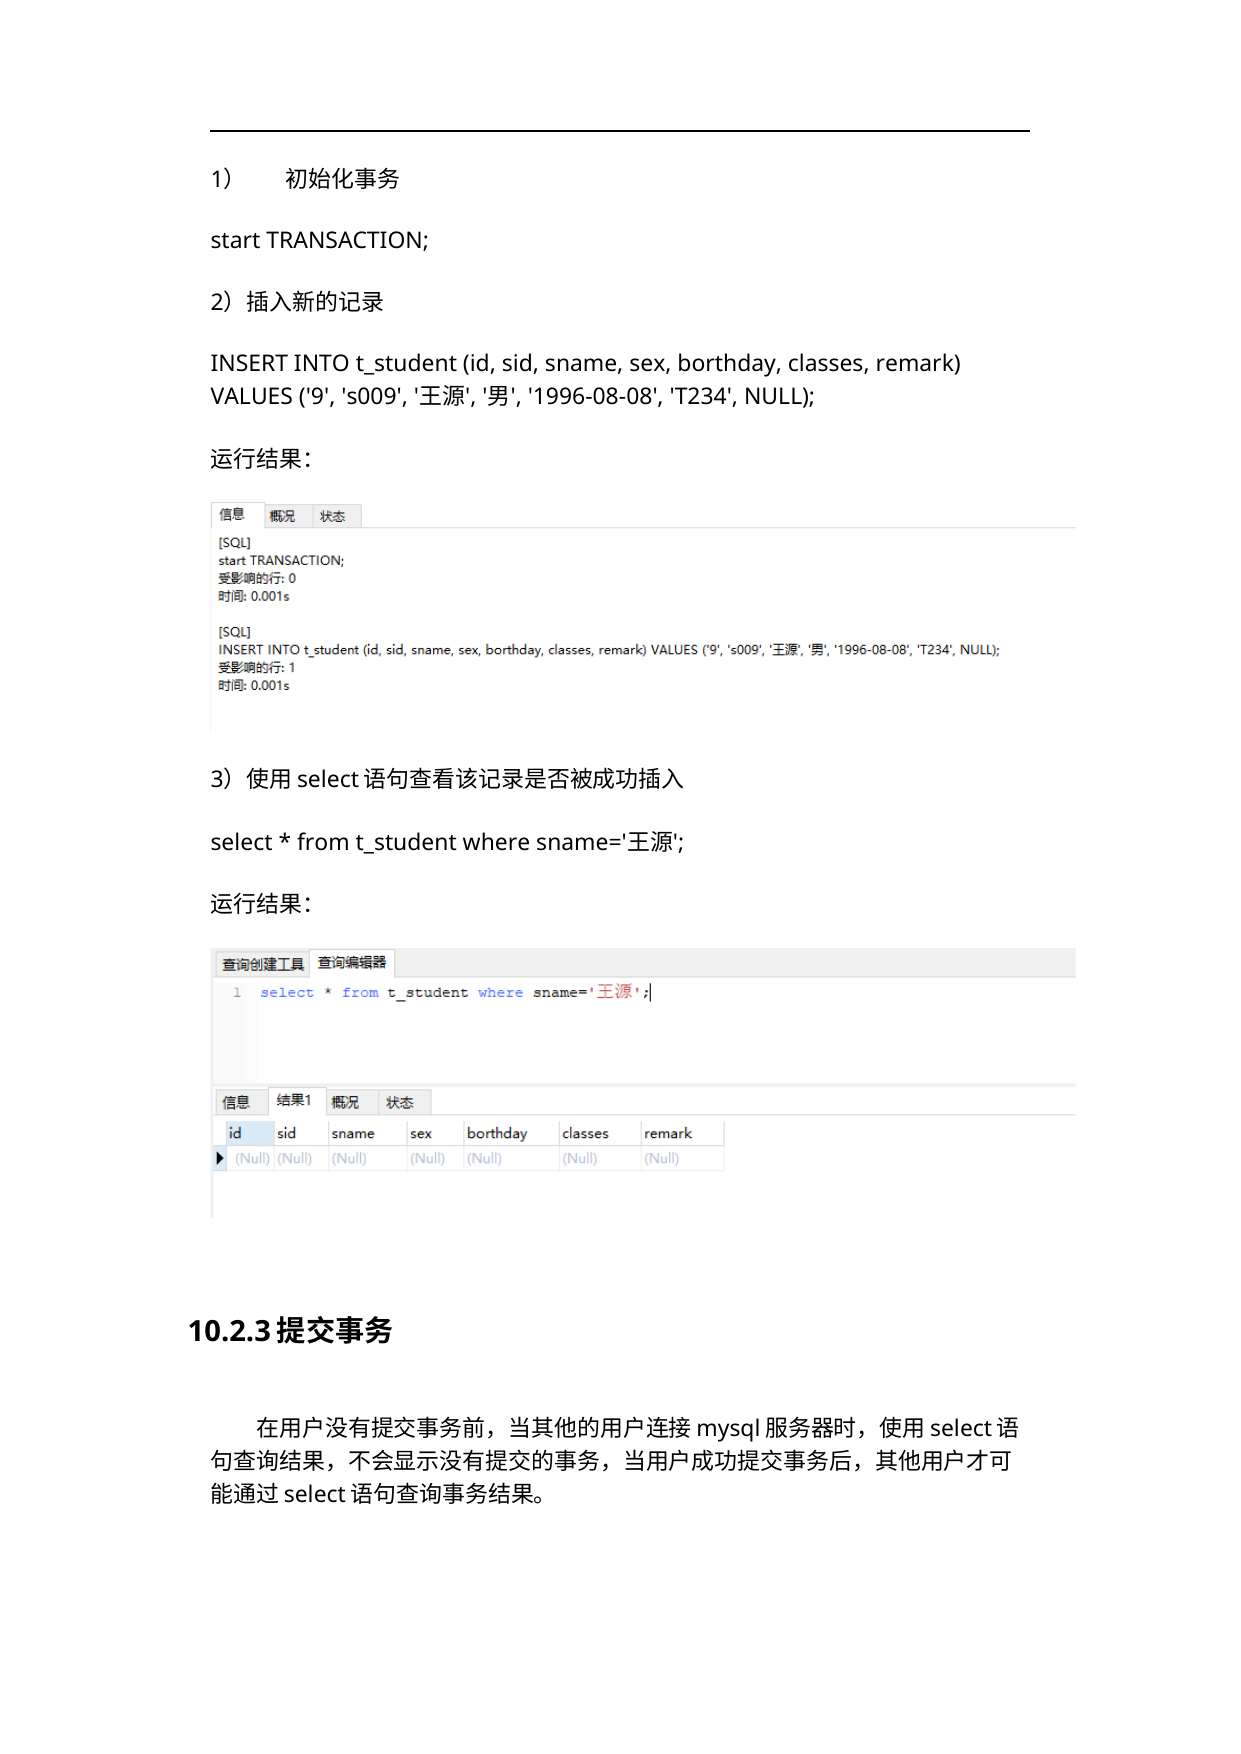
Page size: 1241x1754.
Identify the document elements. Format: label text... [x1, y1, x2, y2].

text INSERT INTO t_student (id, sid, sname, sex, borthday, classes, remark) VALUES ('9', 's009', '王源', '男', '1996-08-08', 'T234', NULL); [210, 347, 1030, 411]
subtitle 10.2.3提交事务 [187, 1307, 1030, 1349]
list 初始化事务 [210, 161, 1030, 194]
text 运行结果： [210, 886, 1030, 919]
text start TRANSACTION; [210, 224, 1030, 255]
text 3）使用select语句查看该记录是否被成功插入 [210, 761, 1030, 794]
text 运行结果： [210, 440, 1030, 474]
text 2）插入新的记录 [210, 284, 1030, 317]
text select * from t_student where sname='王源'; [210, 823, 1030, 857]
list 在用户没有提交事务前，当其他的用户连接mysql服务器时，使用select语句查询结果，不会显示没有提交的事务，当用户成功提交事务后，其他用户才可能通过select语句查询事务结果。 [210, 1409, 1030, 1509]
picture [210, 502, 1076, 732]
picture [210, 948, 1076, 1218]
